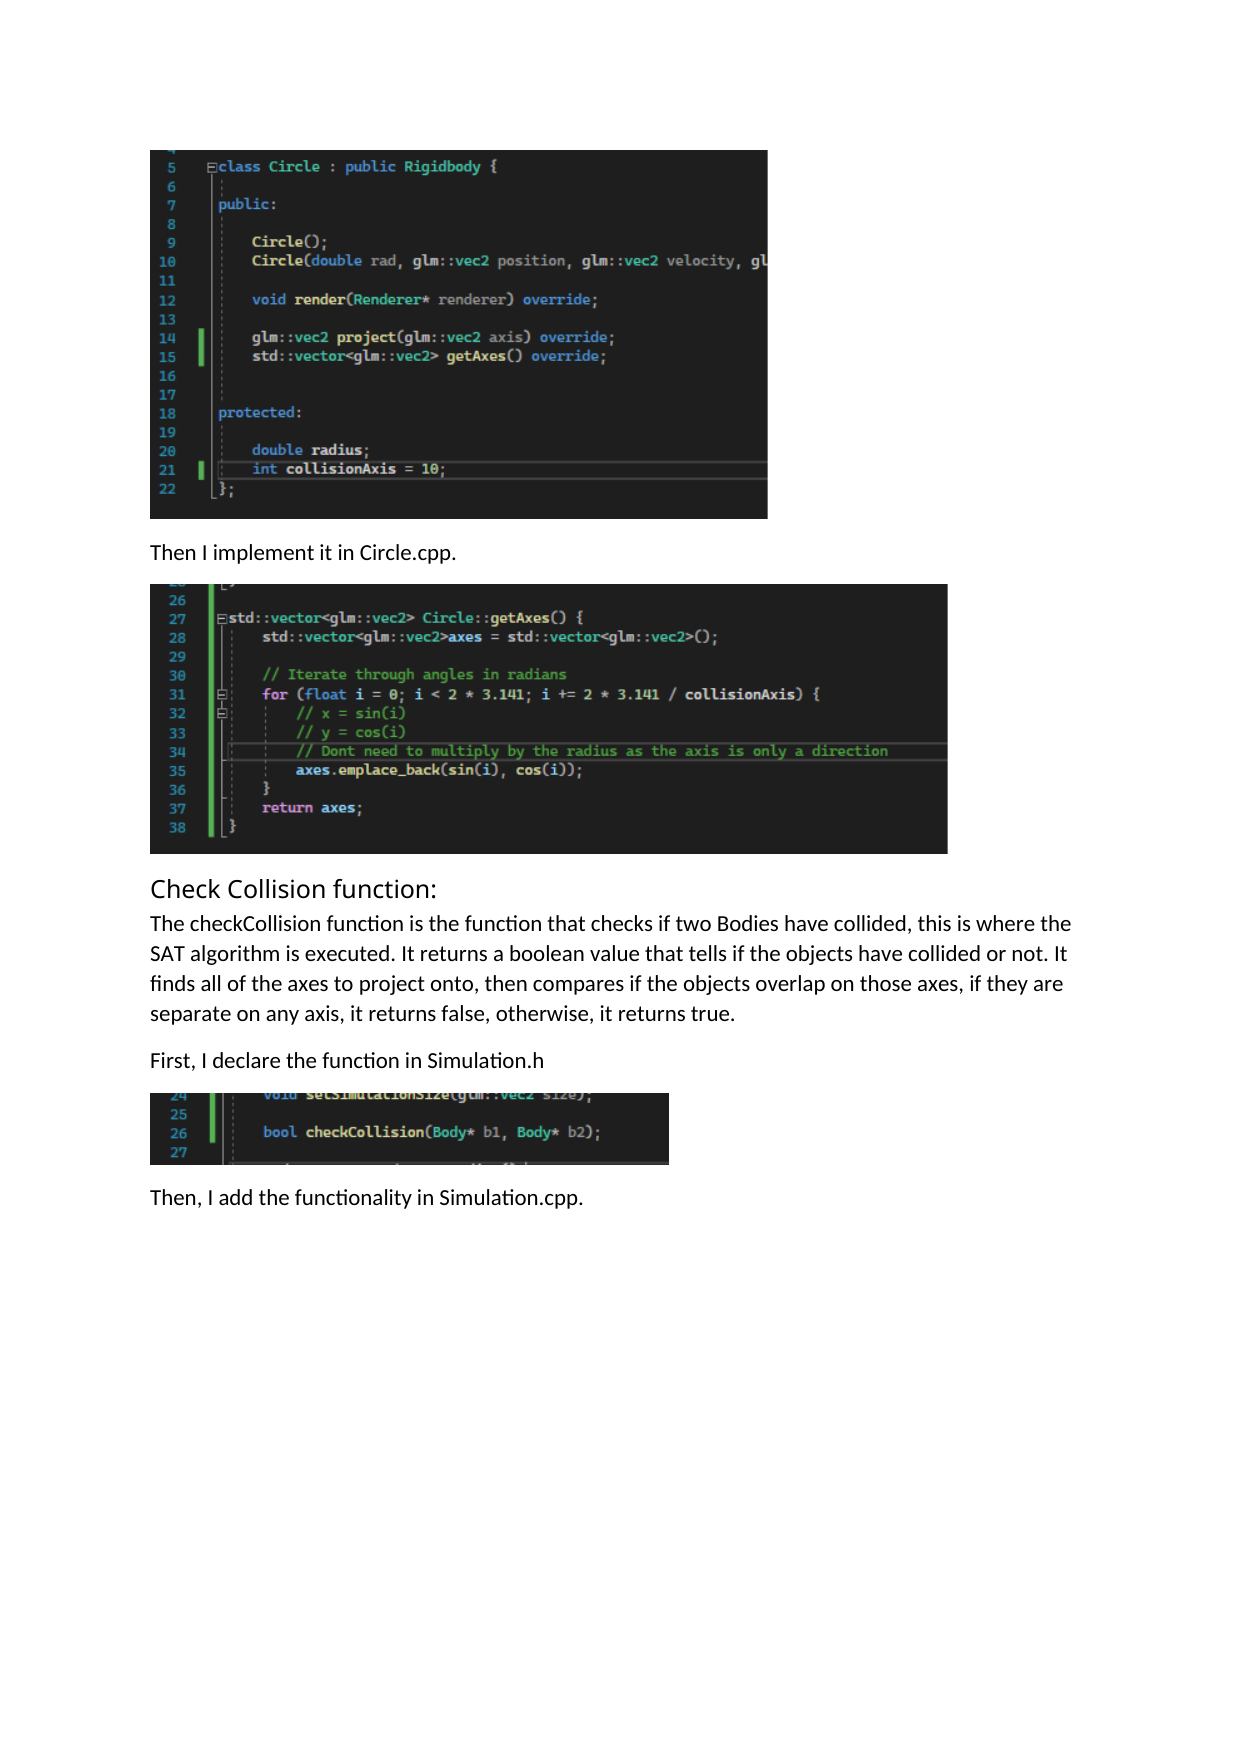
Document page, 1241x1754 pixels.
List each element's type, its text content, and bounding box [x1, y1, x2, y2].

text First, I declare the function in Simulation.h [150, 1046, 1090, 1074]
text The checkCollision function is the function that checks if two Bodies have collided, this is where the SAT algorithm is executed. It returns a boolean value that tells if the objects have collided or not. It finds all of the axes to project onto, then compares if the objects overlap on those axes, if they are separate on any axis, it returns false, otherwise, it returns true. [150, 909, 1090, 1027]
picture [150, 150, 768, 519]
subtitle Check Collision function: [150, 872, 1090, 906]
text Then, I add the functionality in Simulation.cpp. [150, 1183, 1090, 1211]
text Then I implement it in Circle.cpp. [150, 538, 1090, 566]
picture [150, 1093, 669, 1165]
picture [150, 584, 948, 854]
